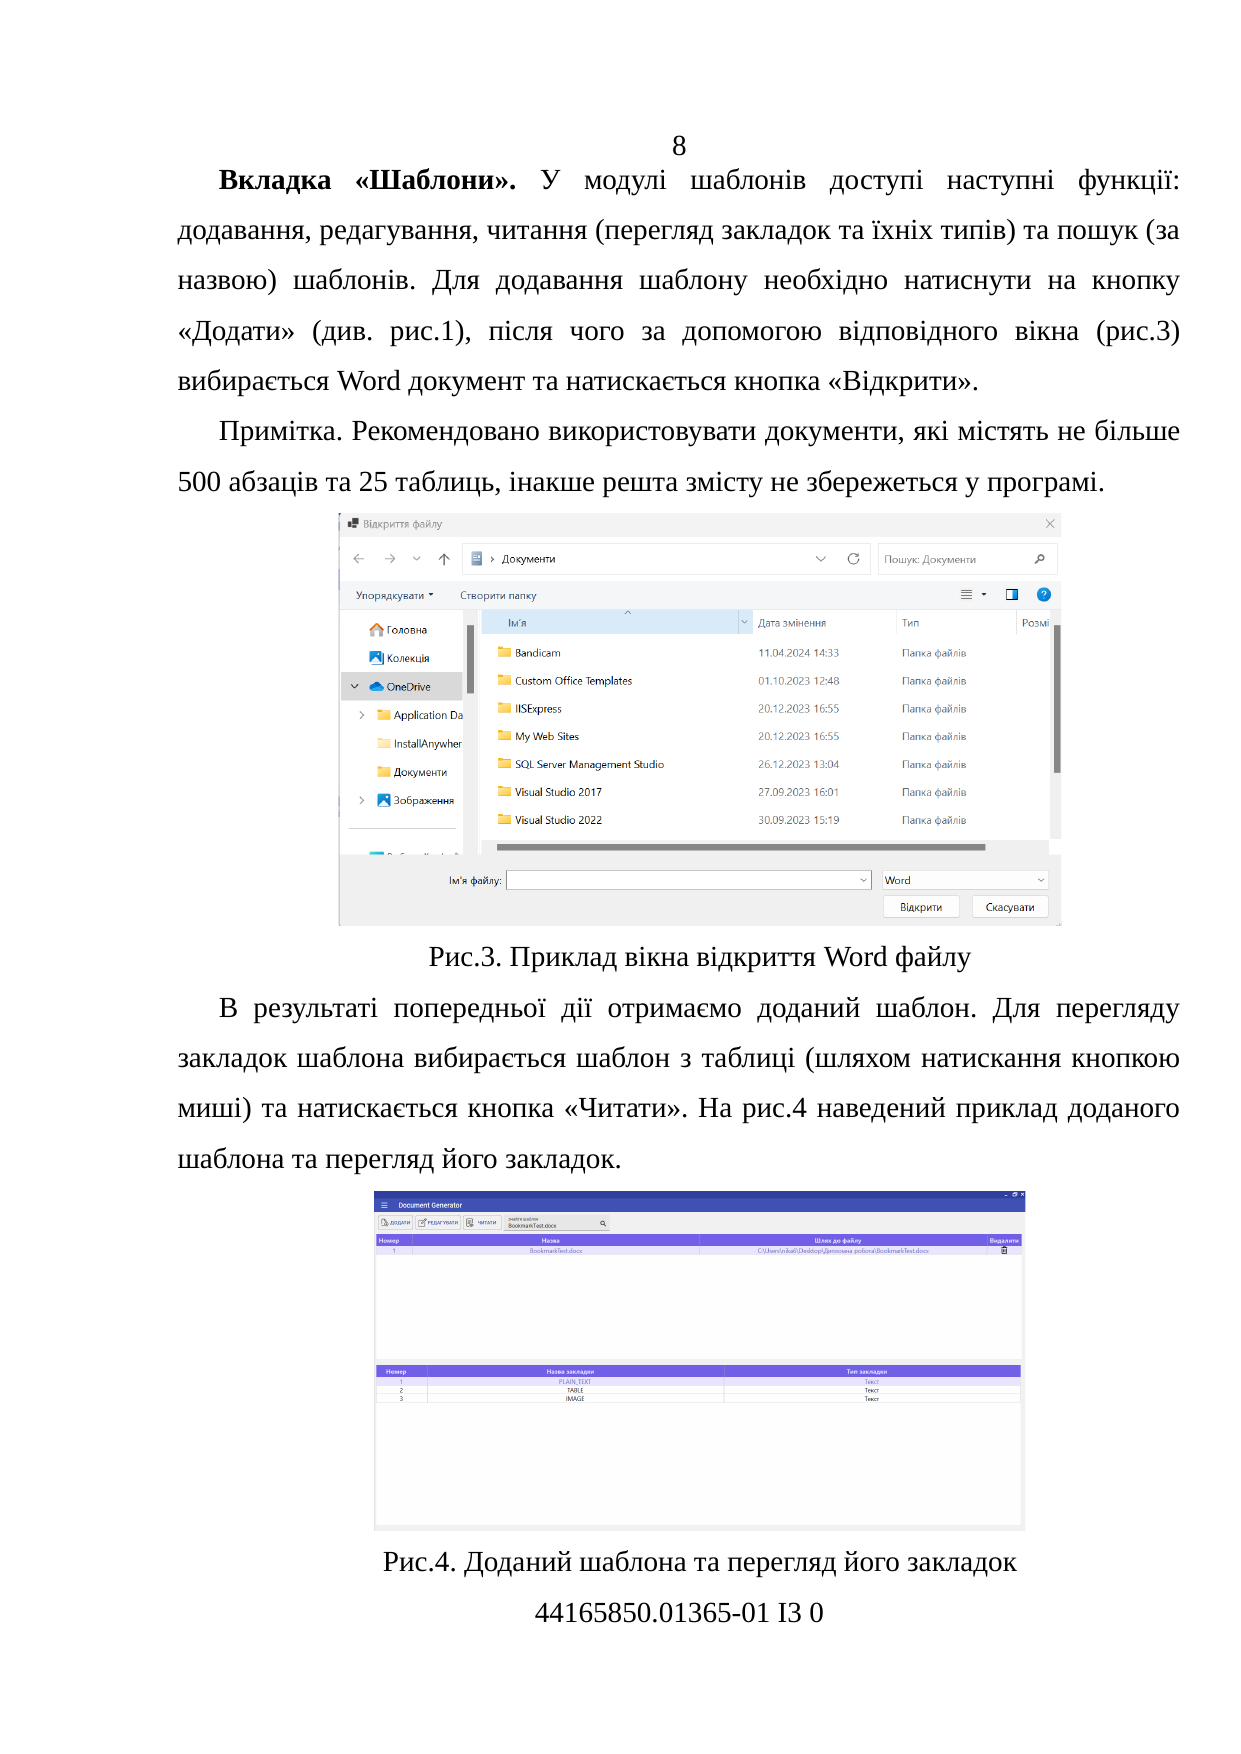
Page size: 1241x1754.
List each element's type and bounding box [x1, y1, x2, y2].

picture [374, 1191, 1026, 1531]
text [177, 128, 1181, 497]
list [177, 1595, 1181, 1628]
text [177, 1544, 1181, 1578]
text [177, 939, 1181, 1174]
picture [338, 513, 1062, 926]
